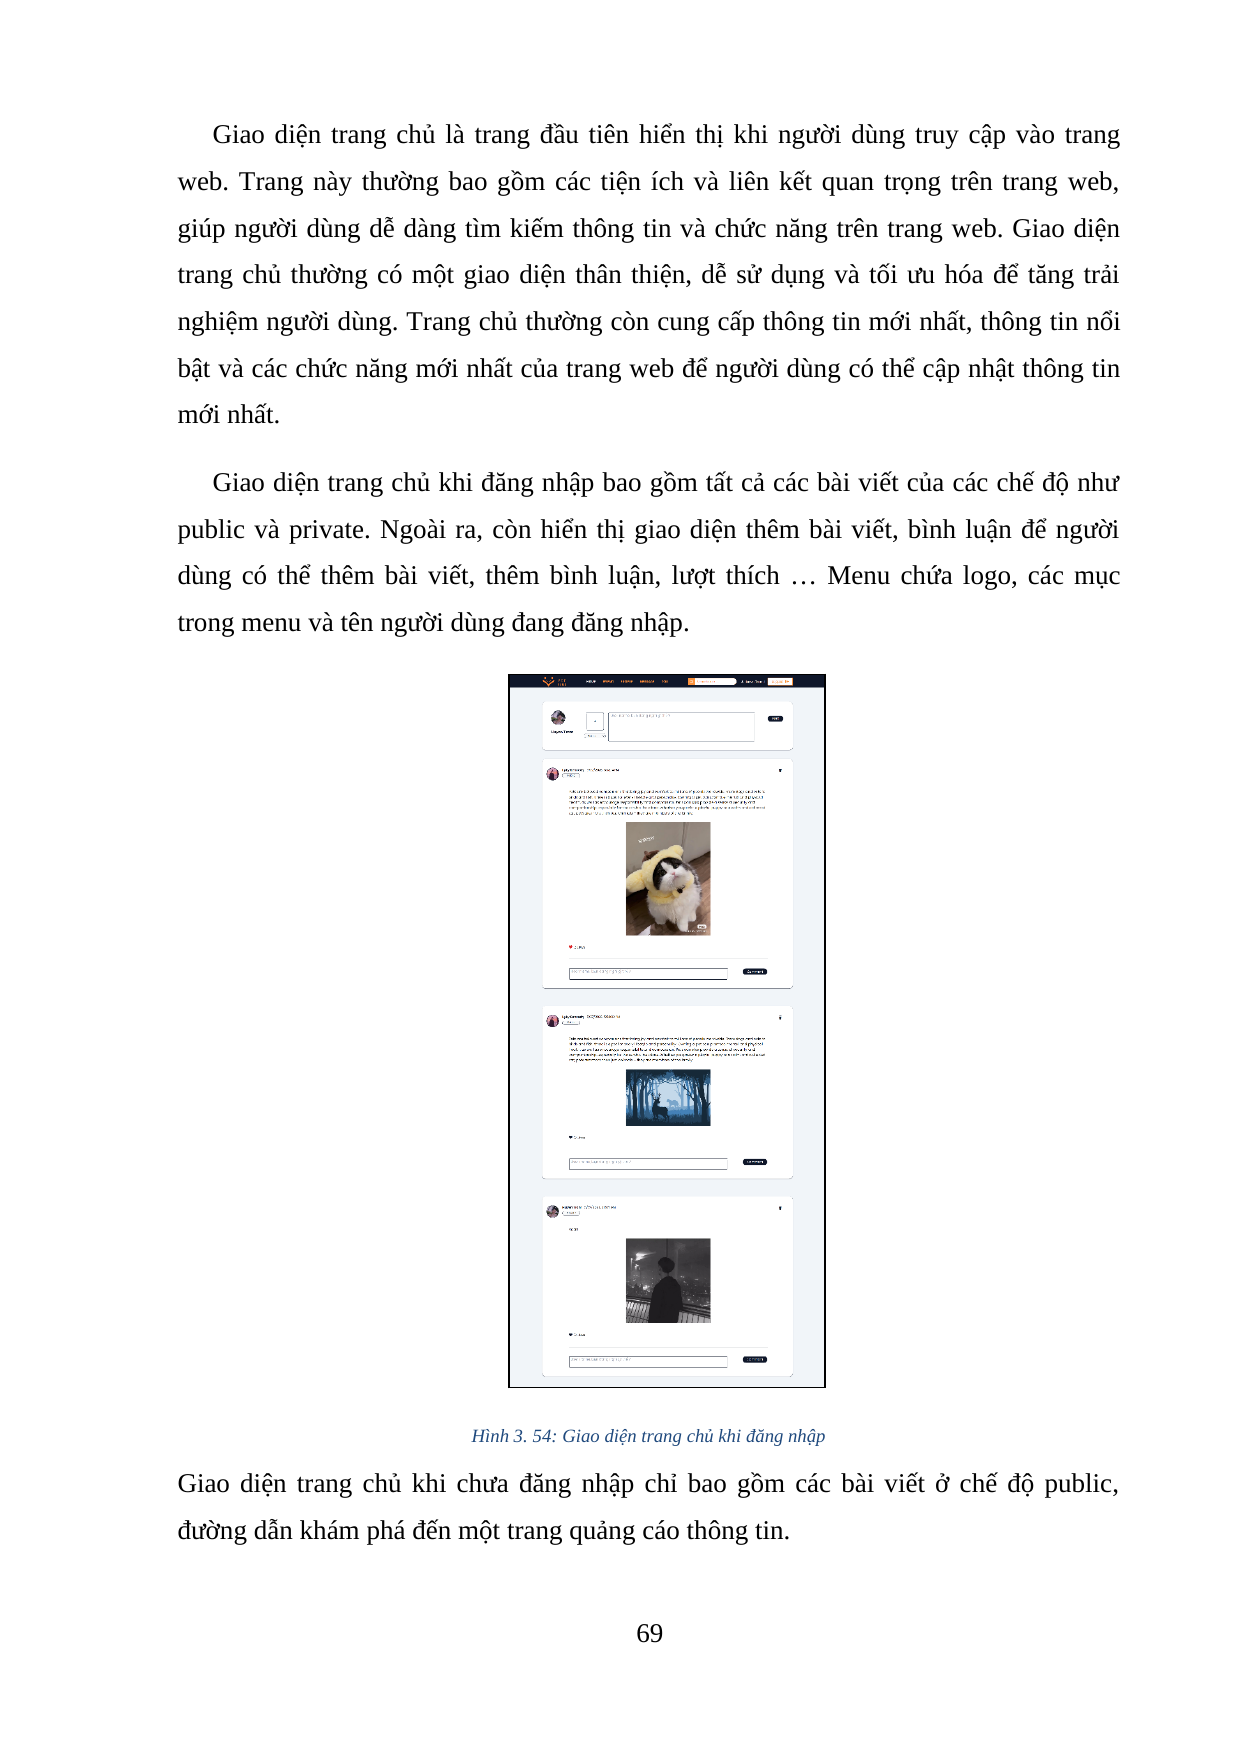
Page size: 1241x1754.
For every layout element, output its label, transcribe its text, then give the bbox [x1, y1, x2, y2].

picture [510, 675, 824, 1387]
text Giao diện trang chủ là trang đầu tiên hiển thị khi người dùng truy cập vào trang web. Trang này thường bao gồm các tiện ích và liên kết quan trọng trên trang web, giúp người dùng dễ dàng tìm kiếm thông tin và chức năng trên trang web. Giao diện trang chủ thường có một giao diện thân thiện, dễ sử dụng và tối ưu hóa để tăng trải nghiệm người dùng. Trang chủ thường còn cung cấp thông tin mới nhất, thông tin nổi bật và các chức năng mới nhất của trang web để người dùng có thể cập nhật thông tin mới nhất. [177, 118, 1122, 430]
text Giao diện trang chủ khi chưa đăng nhập chỉ bao gồm các bài viết ở chế độ public, đường dẫn khám phá đến một trang quảng cáo thông tin. [177, 1467, 1122, 1545]
text Giao diện trang chủ khi đăng nhập bao gồm tất cả các bài viết của các chế độ như public và private. Ngoài ra, còn hiển thị giao diện thêm bài viết, bình luận để người dùng có thể thêm bài viết, thêm bình luận, lượt thích … Menu chứa logo, các mục trong menu và tên người dùng đang đăng nhập. [177, 466, 1122, 637]
